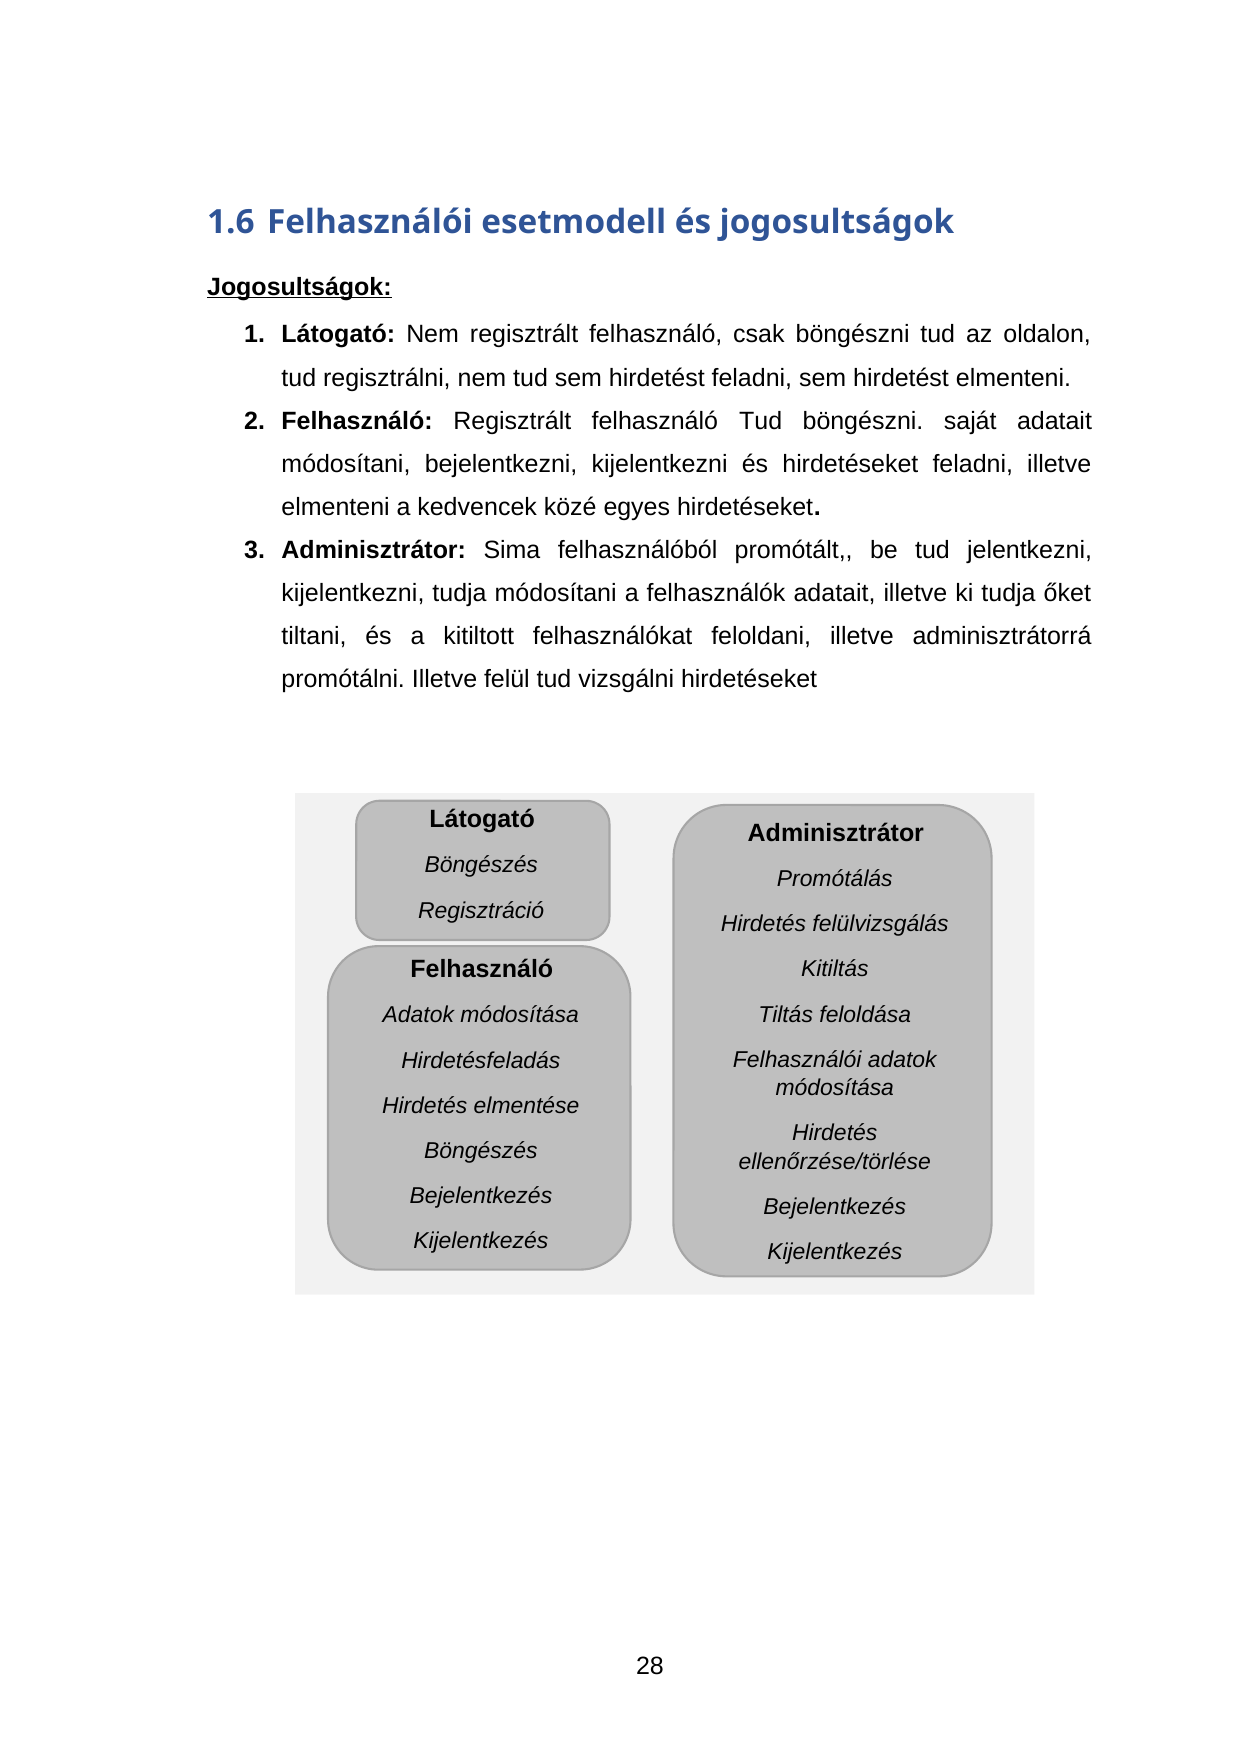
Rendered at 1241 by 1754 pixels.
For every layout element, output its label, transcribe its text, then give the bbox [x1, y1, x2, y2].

text Jogosultságok: [207, 272, 1092, 300]
list Adminisztrátor: Sima felhasználóból promótált,, be tud jelentkezni, kijelentkezni, tudja módosítani a felhasználók adatait, illetve ki tudja őket tiltani, és a kitiltott felhasználókat feloldani, illetve adminisztrátorrá promótálni. Illetve felül tud vizsgálni hirdetéseket [244, 535, 1092, 693]
subtitle Felhasználói esetmodell és jogosultságok [207, 198, 1092, 243]
list Felhasználó: Regisztrált felhasználó Tud böngészni. saját adatait módosítani, bejelentkezni, kijelentkezni és hirdetéseket feladni, illetve elmenteni a kedvencek közé egyes hirdetéseket. [244, 406, 1092, 521]
list Látogató: Nem regisztrált felhasználó, csak böngészni tud az oldalon, tud regisztrálni, nem tud sem hirdetést feladni, sem hirdetést elmenteni. [244, 319, 1092, 391]
